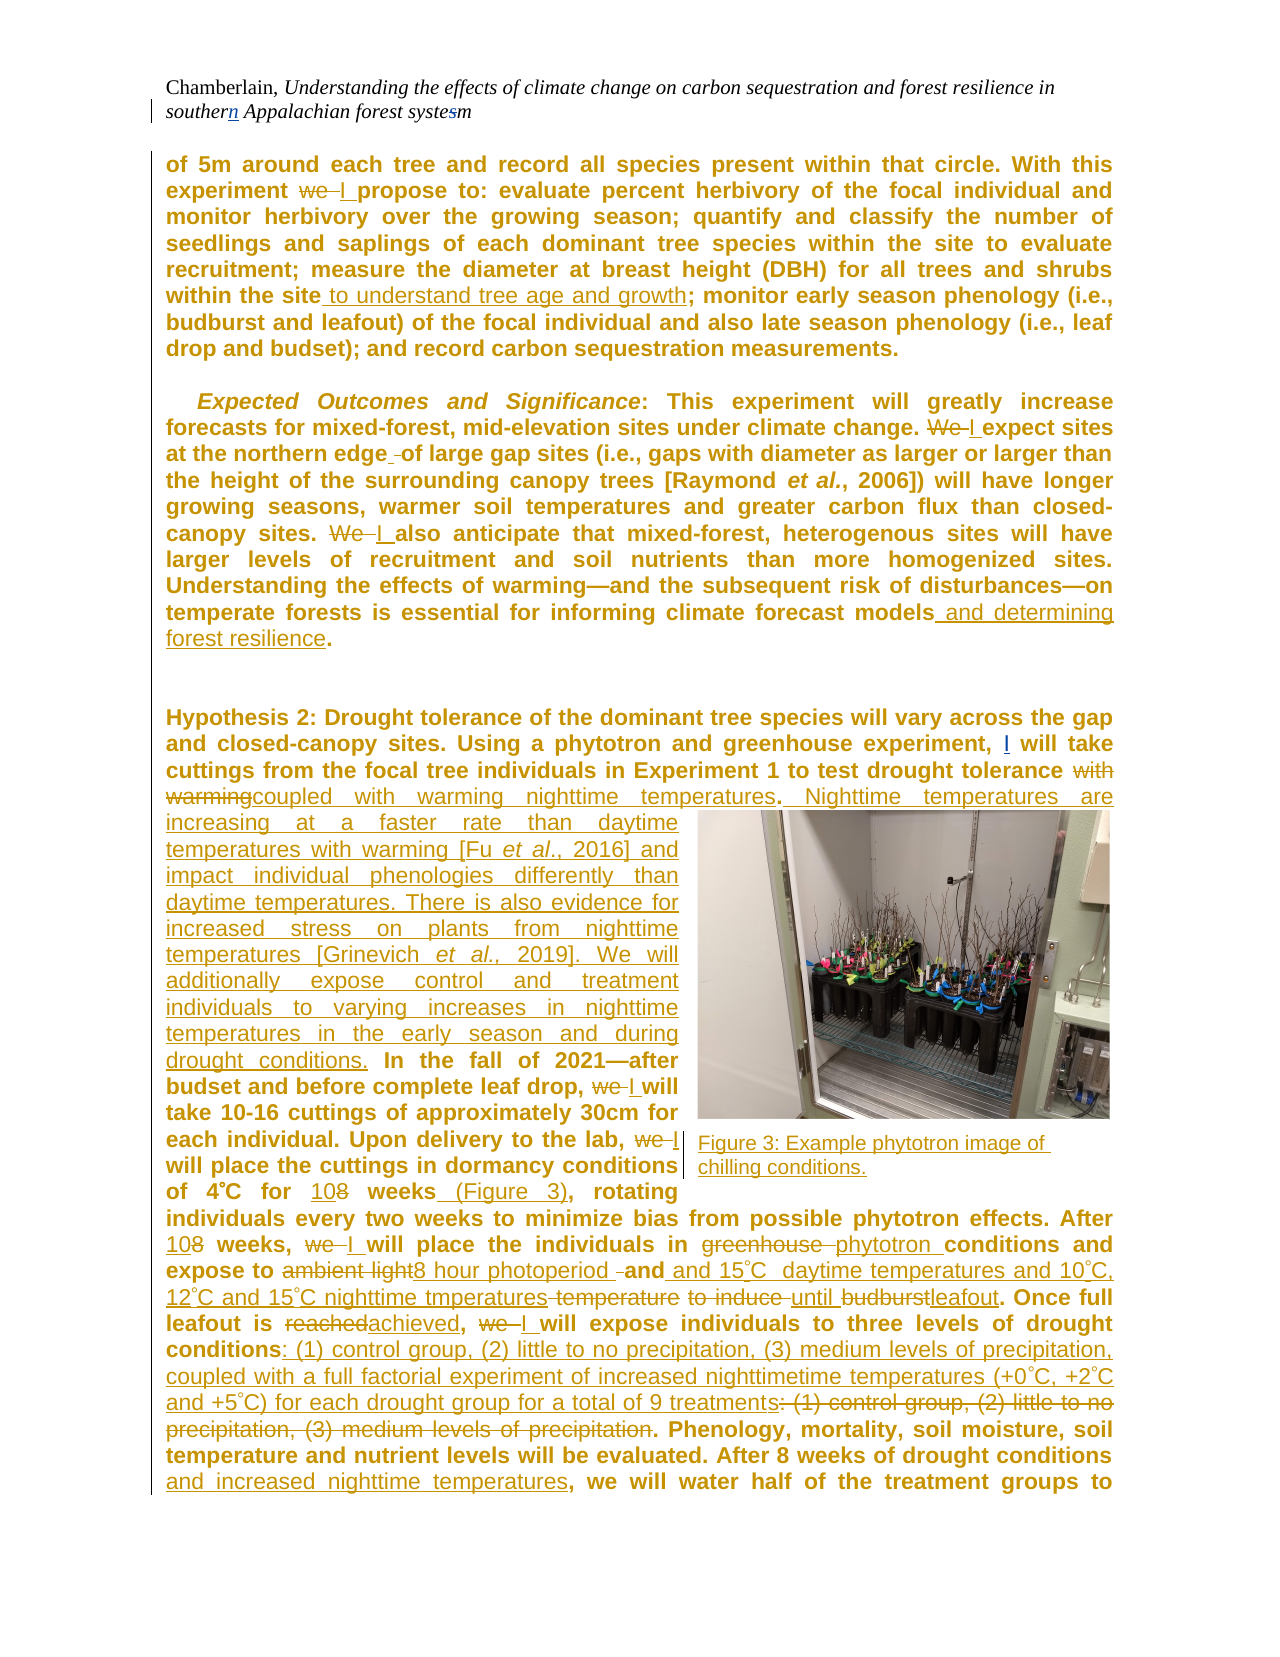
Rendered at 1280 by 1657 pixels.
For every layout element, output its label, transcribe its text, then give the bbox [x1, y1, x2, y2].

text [166, 1387, 1114, 1494]
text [166, 151, 1114, 361]
picture [697, 810, 1110, 1118]
text Expected Outcomes and Significance: This experiment will greatly increase forecasts for mixed-forest, mid-elevation sites under climate change. expect sites at the northern edgeof large gap sites (i.e., gaps with diameter as larger or larger than the height of the surrounding canopy trees [Raymond et al., 2006]) will have longer growing seasons, warmer soil temperatures and greater carbon flux than closed-canopy sites. also anticipate that mixed-forest, heterogenous sites will have larger levels of recruitment and soil nutrients than more homogenized sites. Understanding the effects of warming—and the subsequent risk of disturbances—on temperate forests is essential for informing climate forecast models. [166, 388, 1114, 651]
